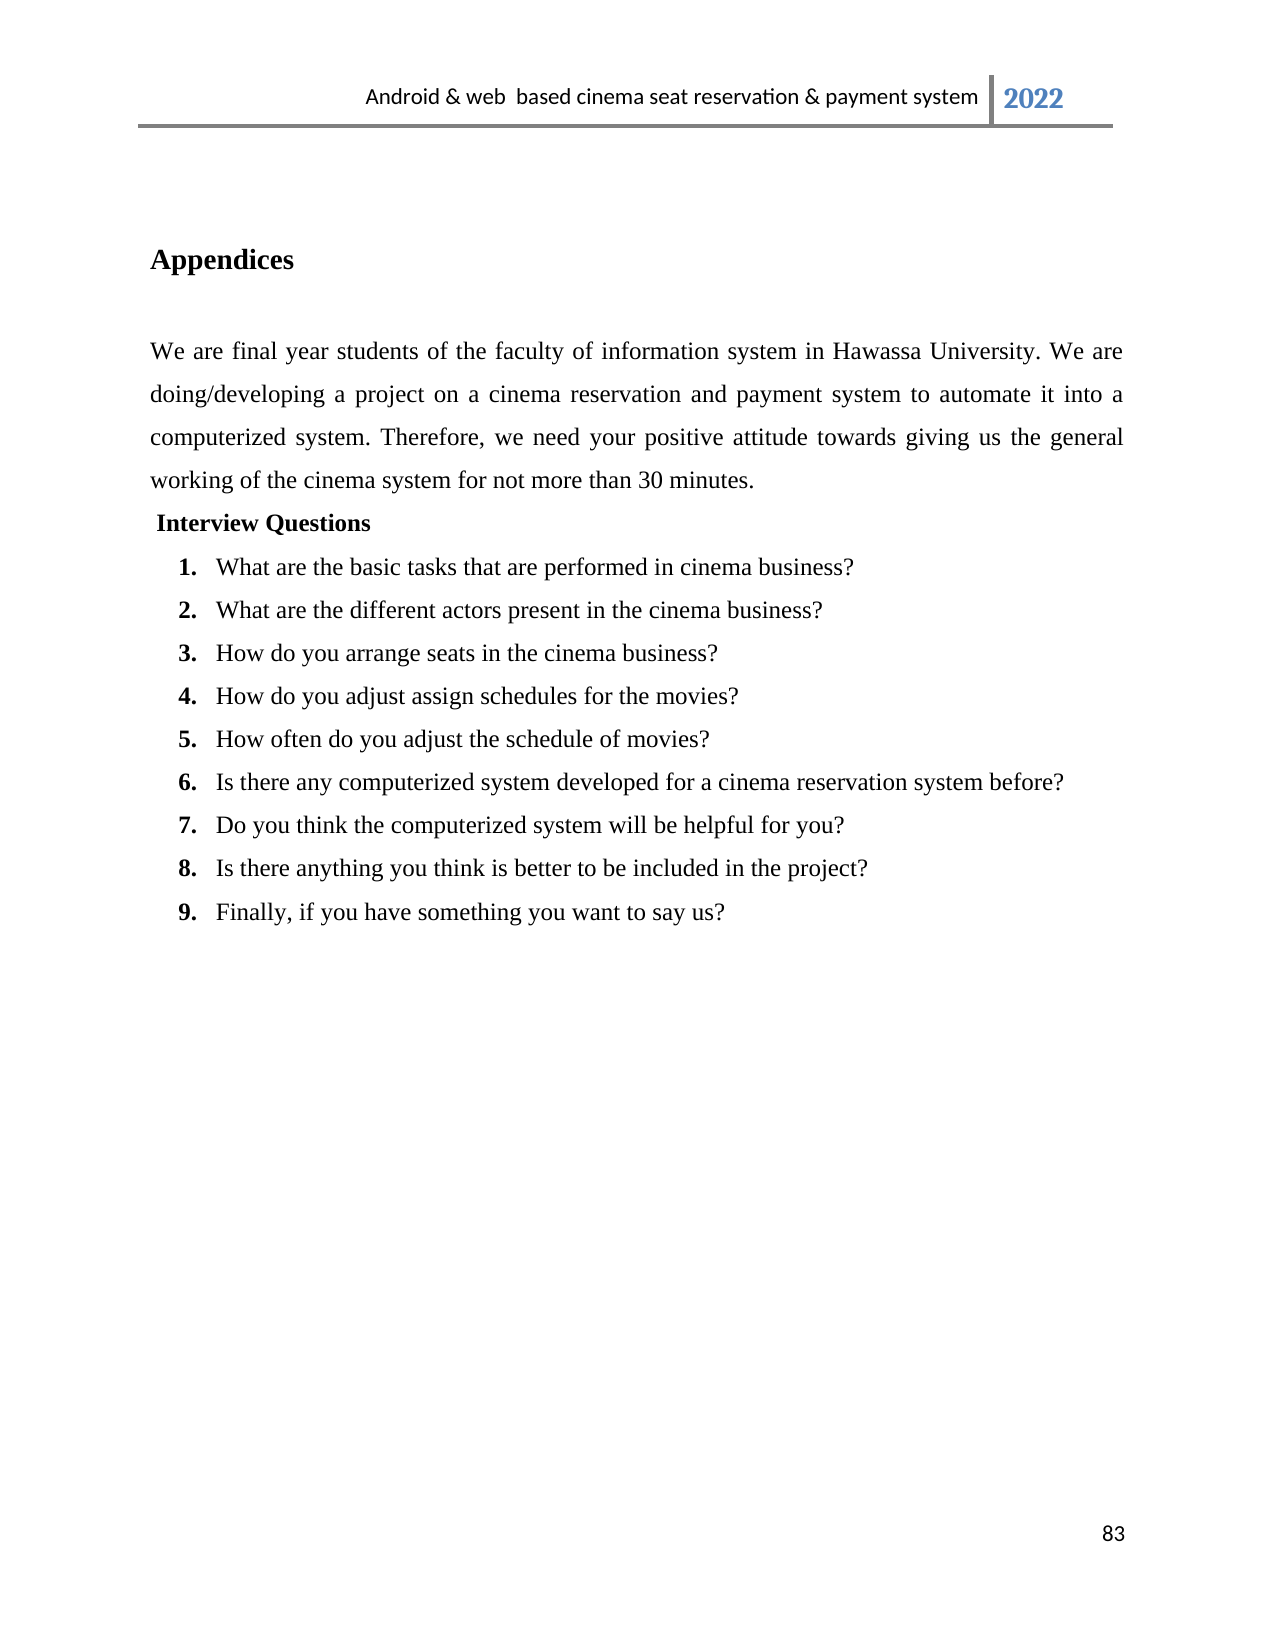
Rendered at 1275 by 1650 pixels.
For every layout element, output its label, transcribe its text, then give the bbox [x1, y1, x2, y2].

list What are the basic tasks that are performed in cinema business? [178, 552, 1125, 580]
text Interview Questions [150, 508, 1125, 537]
list Is there anything you think is better to be included in the project? [178, 853, 1125, 882]
list Is there any computerized system developed for a cinema reservation system before? [178, 767, 1125, 796]
list Finally, if you have something you want to say us? [178, 897, 1125, 925]
list How do you arrange seats in the cinema business? [178, 638, 1125, 667]
text We are final year students of the faculty of information system in Hawassa University. We are doing/developing a project on a cinema reservation and payment system to automate it into a computerized system. Therefore, we need your positive attitude towards giving us the general working of the cinema system for not more than 30 minutes. [150, 336, 1125, 494]
list How do you adjust assign schedules for the movies? [178, 681, 1125, 710]
list What are the different actors present in the cinema business? [178, 595, 1125, 623]
list How often do you adjust the schedule of movies? [178, 724, 1125, 753]
list Do you think the computerized system will be helpful for you? [178, 810, 1125, 839]
text Appendices [150, 242, 1125, 276]
